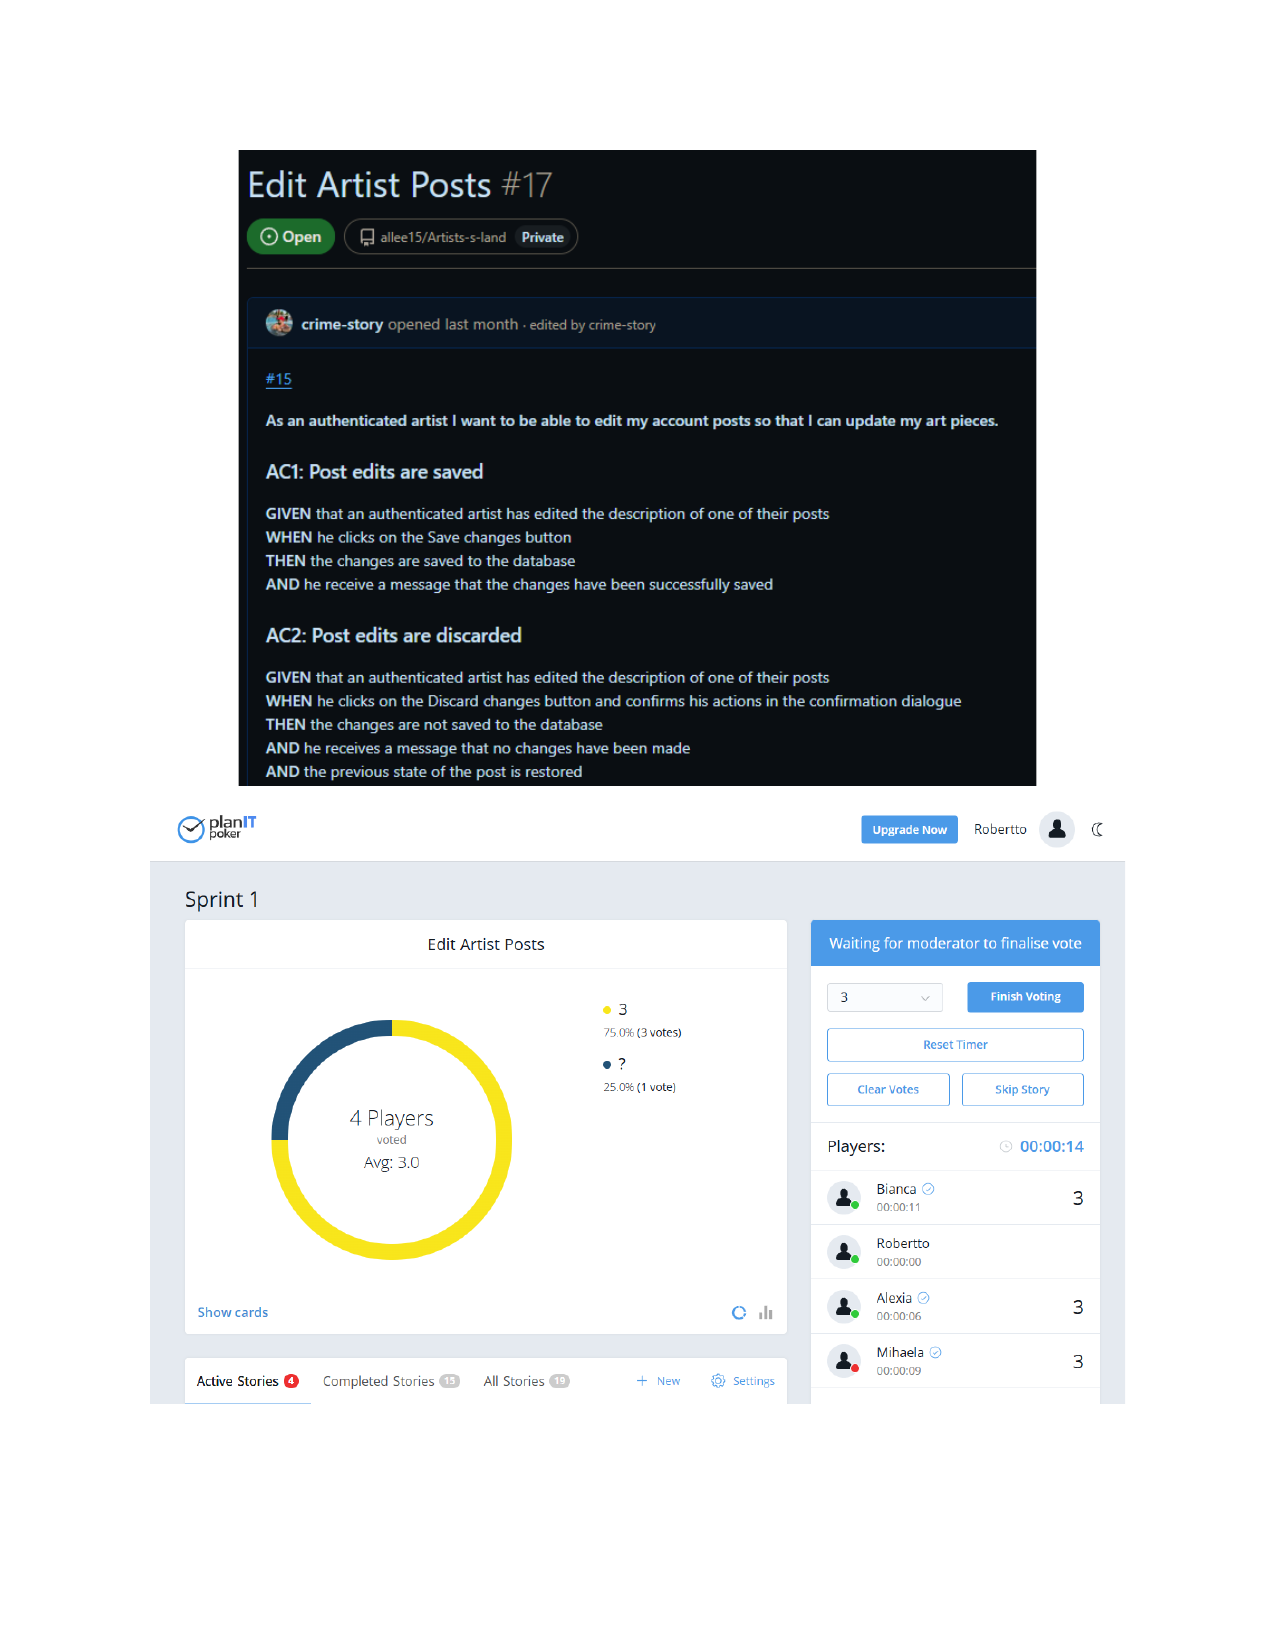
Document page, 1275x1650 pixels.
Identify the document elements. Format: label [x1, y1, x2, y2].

picture [150, 799, 1125, 1404]
picture [238, 150, 1037, 786]
